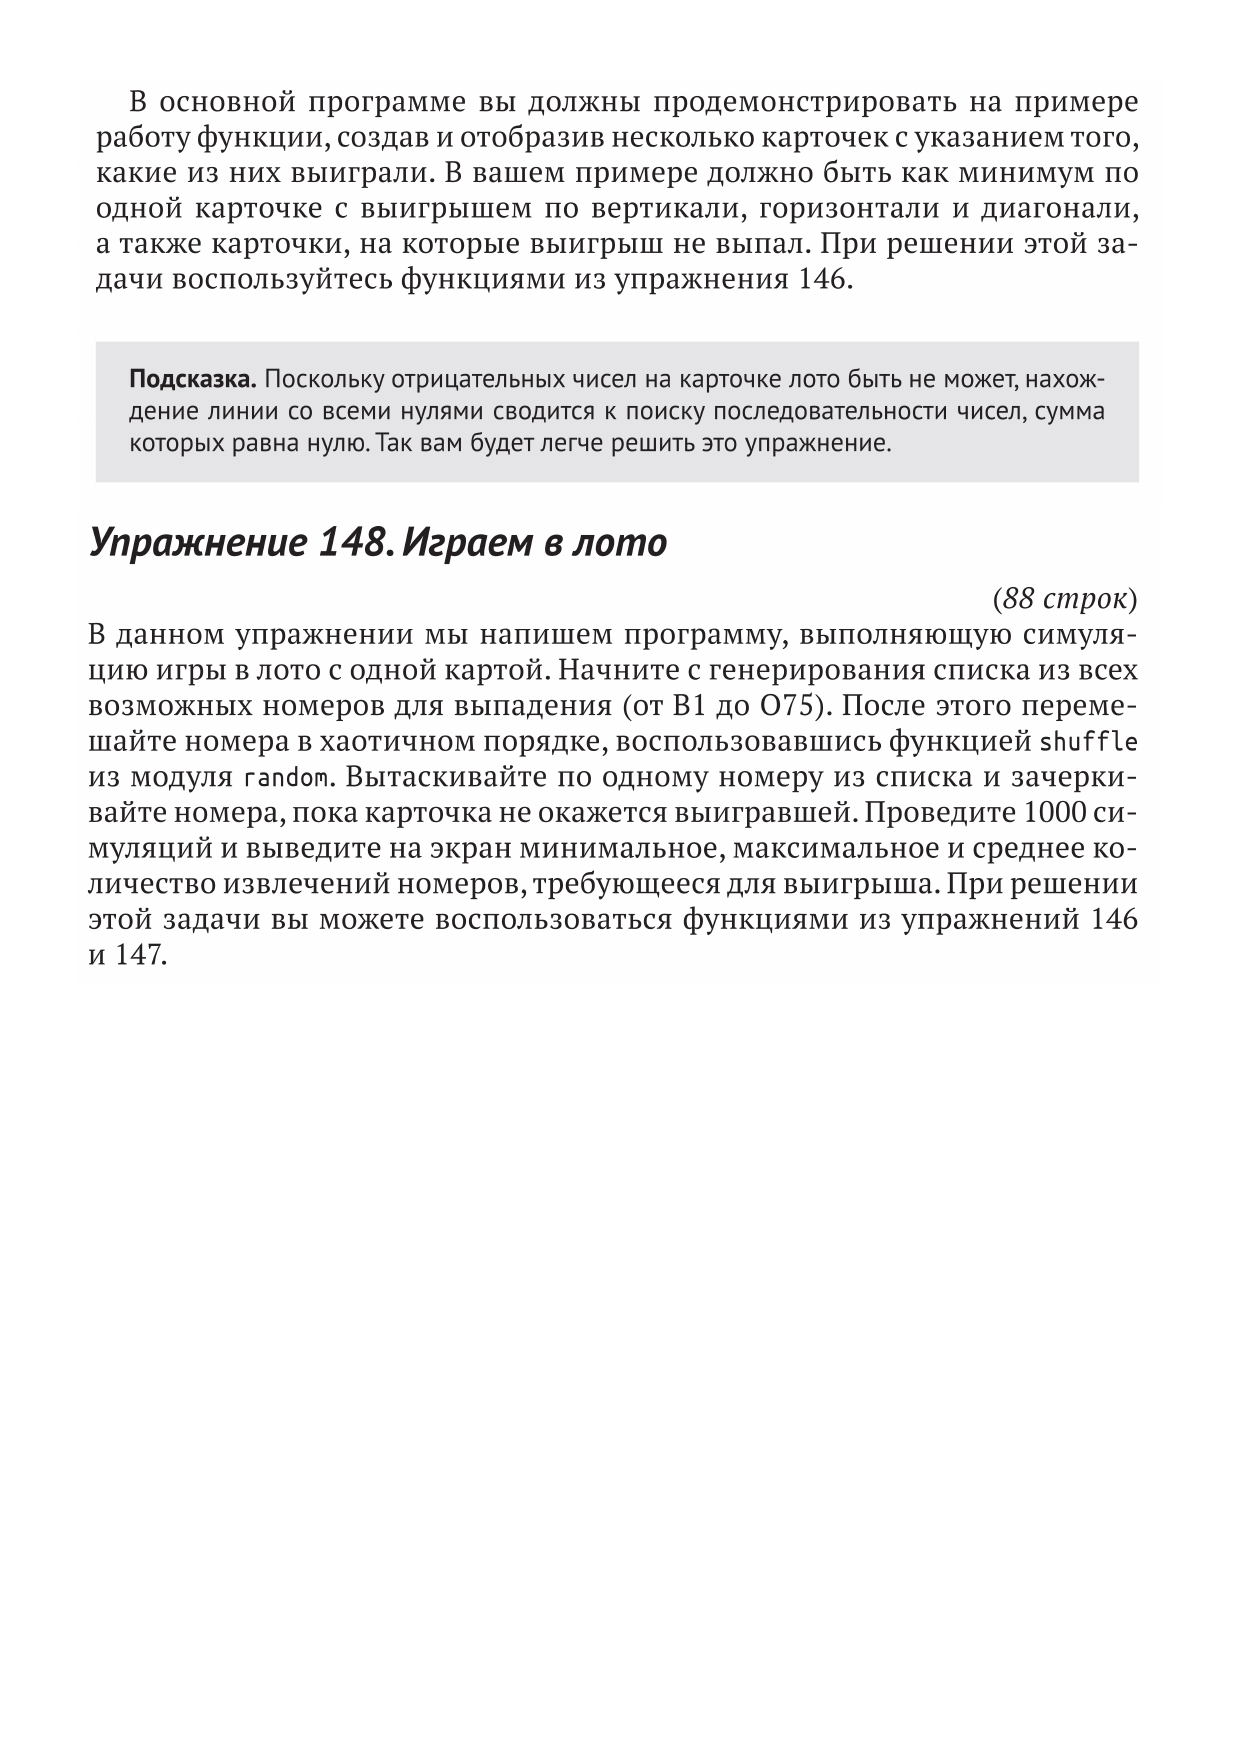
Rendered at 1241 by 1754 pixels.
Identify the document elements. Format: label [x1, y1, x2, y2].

picture [75, 75, 1166, 508]
picture [75, 509, 1166, 987]
